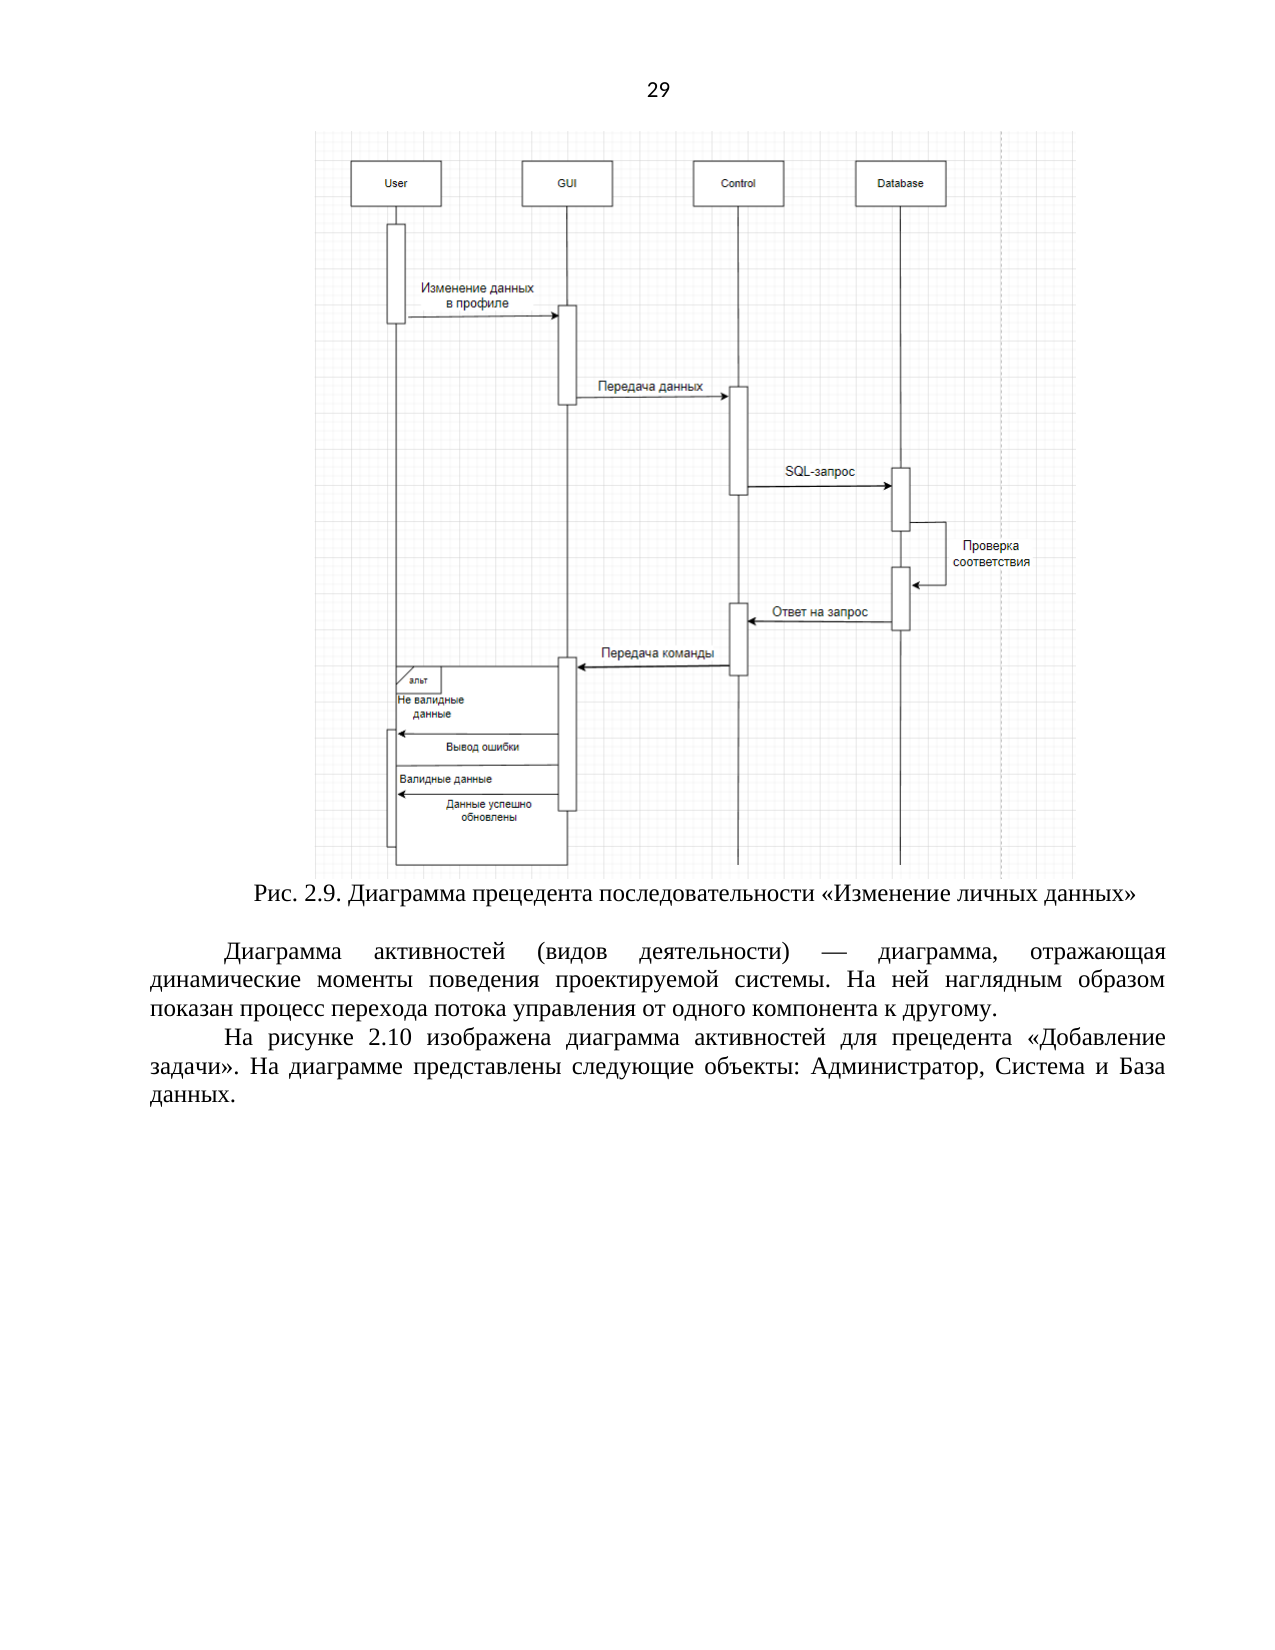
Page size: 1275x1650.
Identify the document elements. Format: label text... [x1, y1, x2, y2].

text Рис. 2.9. Диаграмма прецедента последовательности «Изменение личных данных» [150, 878, 1167, 907]
text На рисунке 2.10 изображена диаграмма активностей для прецедента «Добавление задачи». На диаграмме представлены следующие объекты: Администратор, Система и База данных. [150, 1022, 1167, 1108]
picture [314, 131, 1076, 879]
text Диаграмма активностей (видов деятельности) — диаграмма, отражающая динамические моменты поведения проектируемой системы. На ней наглядным образом показан процесс перехода потока управления от одного компонента к другому. [150, 936, 1167, 1022]
